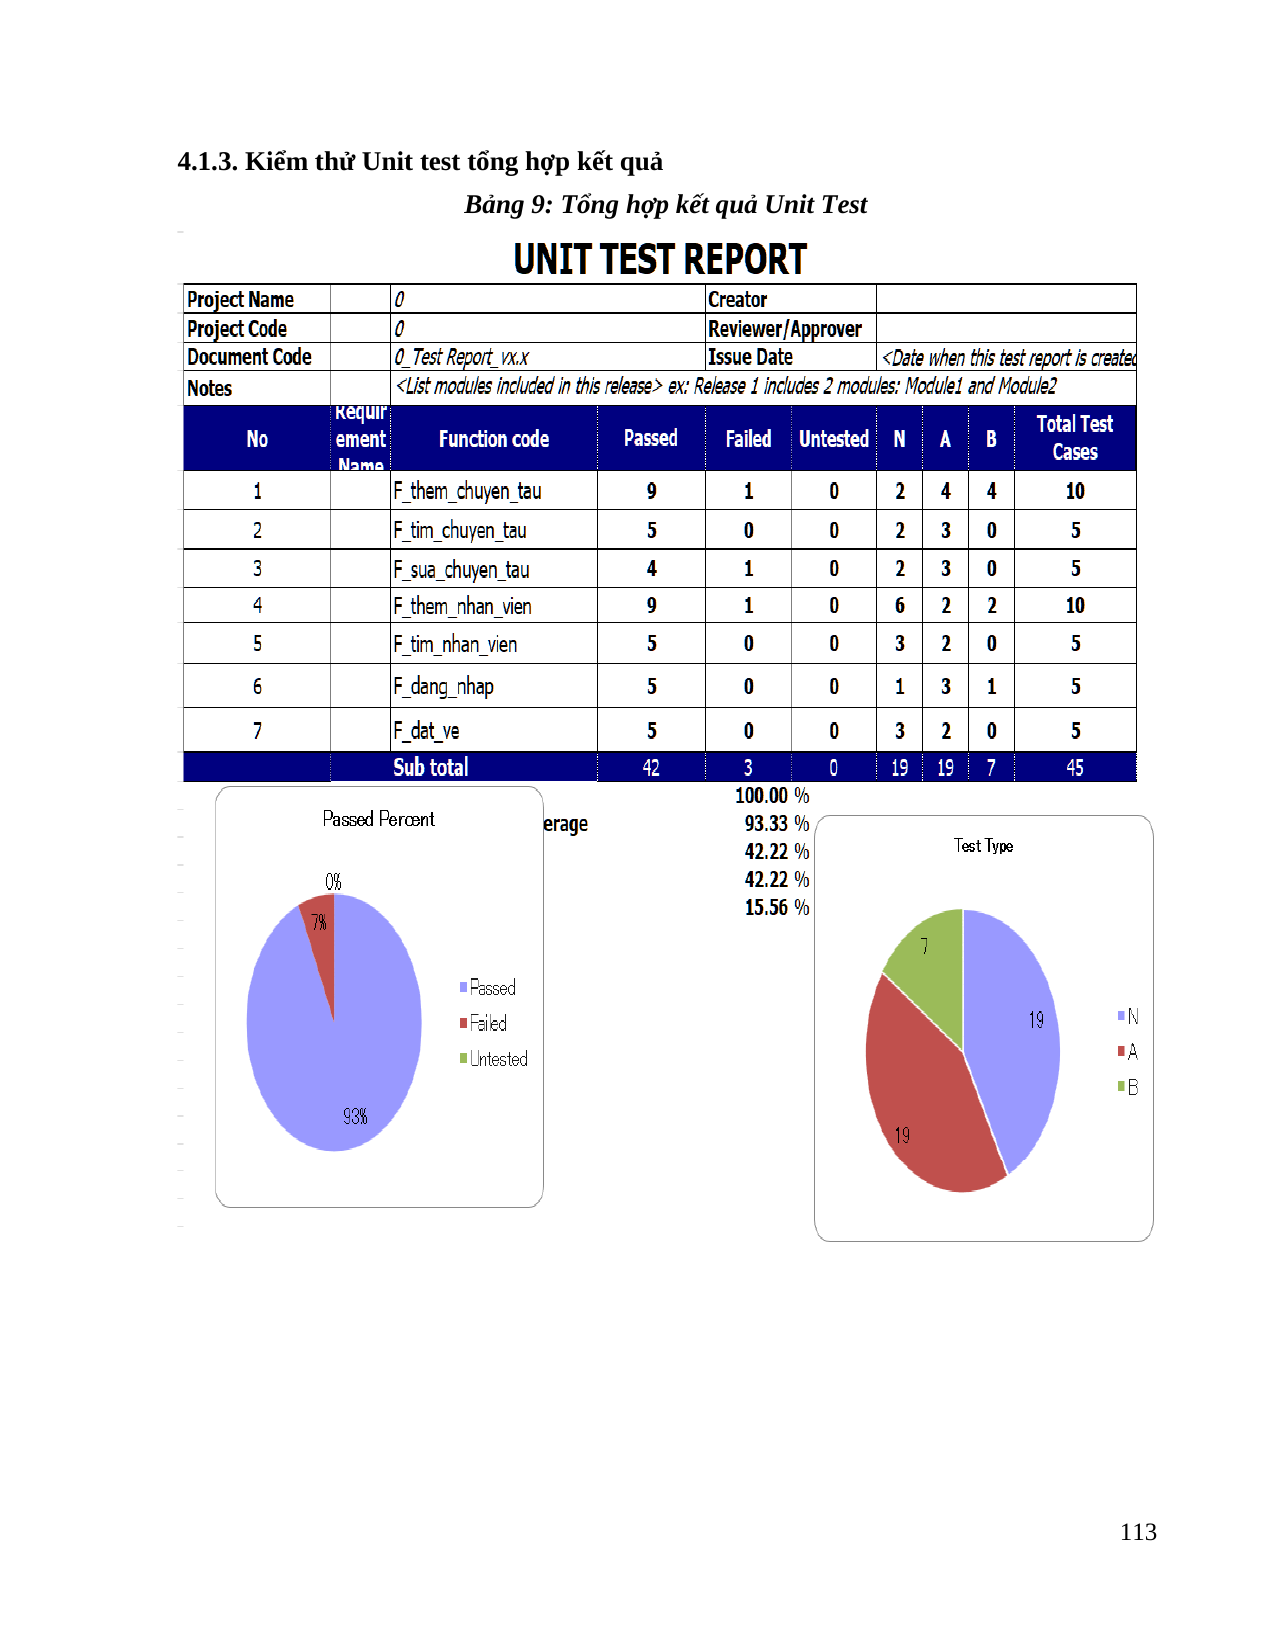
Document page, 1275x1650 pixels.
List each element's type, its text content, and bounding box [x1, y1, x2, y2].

subtitle 4.1.3. Kiểm thử Unit test tổng hợp kết quả [177, 145, 1157, 176]
picture [177, 229, 1157, 1253]
